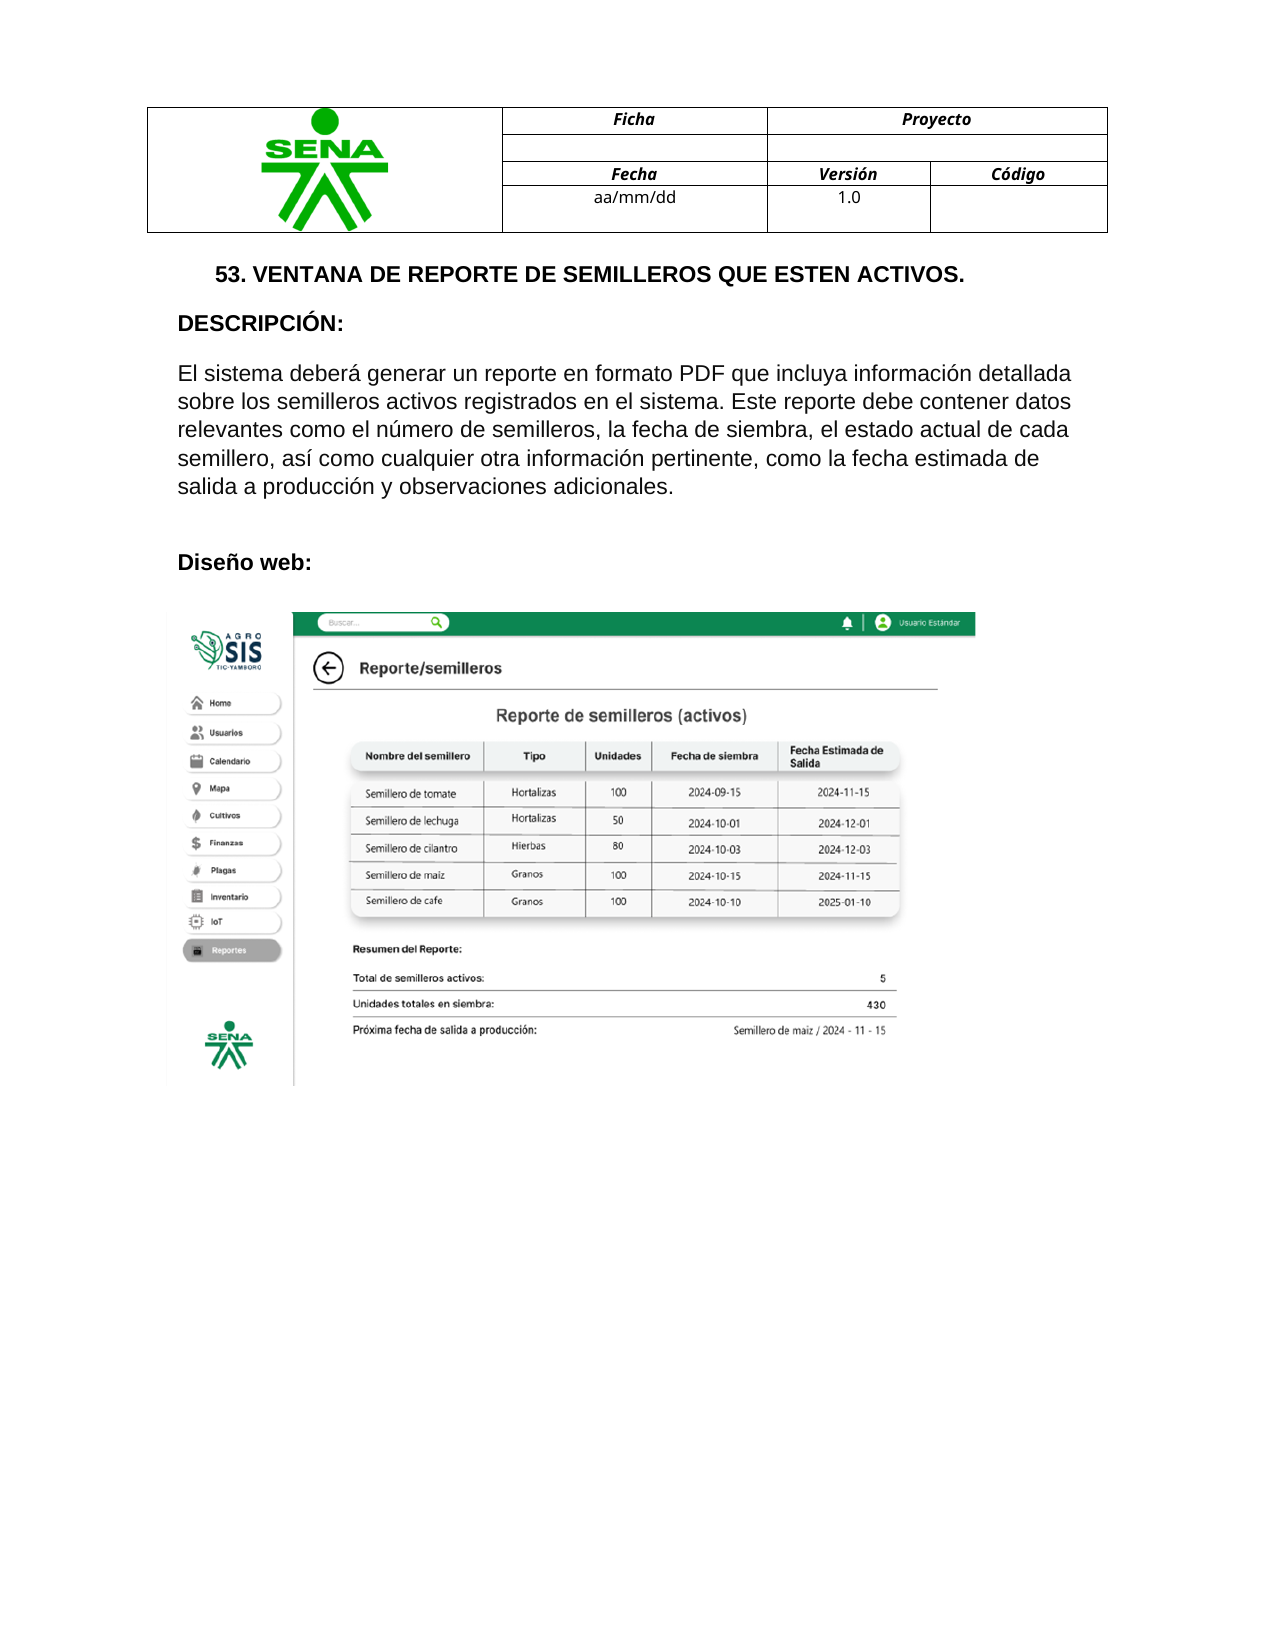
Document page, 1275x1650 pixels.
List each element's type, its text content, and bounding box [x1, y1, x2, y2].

picture [166, 612, 976, 1086]
subtitle DESCRIPCIÓN: [177, 310, 1098, 337]
picture [261, 107, 389, 232]
subtitle El sistema deberá generar un reporte en formato PDF que incluya información detallada sobre los semilleros activos registrados en el sistema. Este reporte debe contener datos relevantes como el número de semilleros, la fecha de siembra, el estado actual de cada semillero, así como cualquier otra información pertinente, como la fecha estimada de salida a producción y observaciones adicionales. [177, 359, 1098, 500]
subtitle VENTANA DE REPORTE DE SEMILLEROS QUE ESTEN ACTIVOS. [215, 261, 1098, 287]
text Diseño web: [177, 549, 1098, 575]
